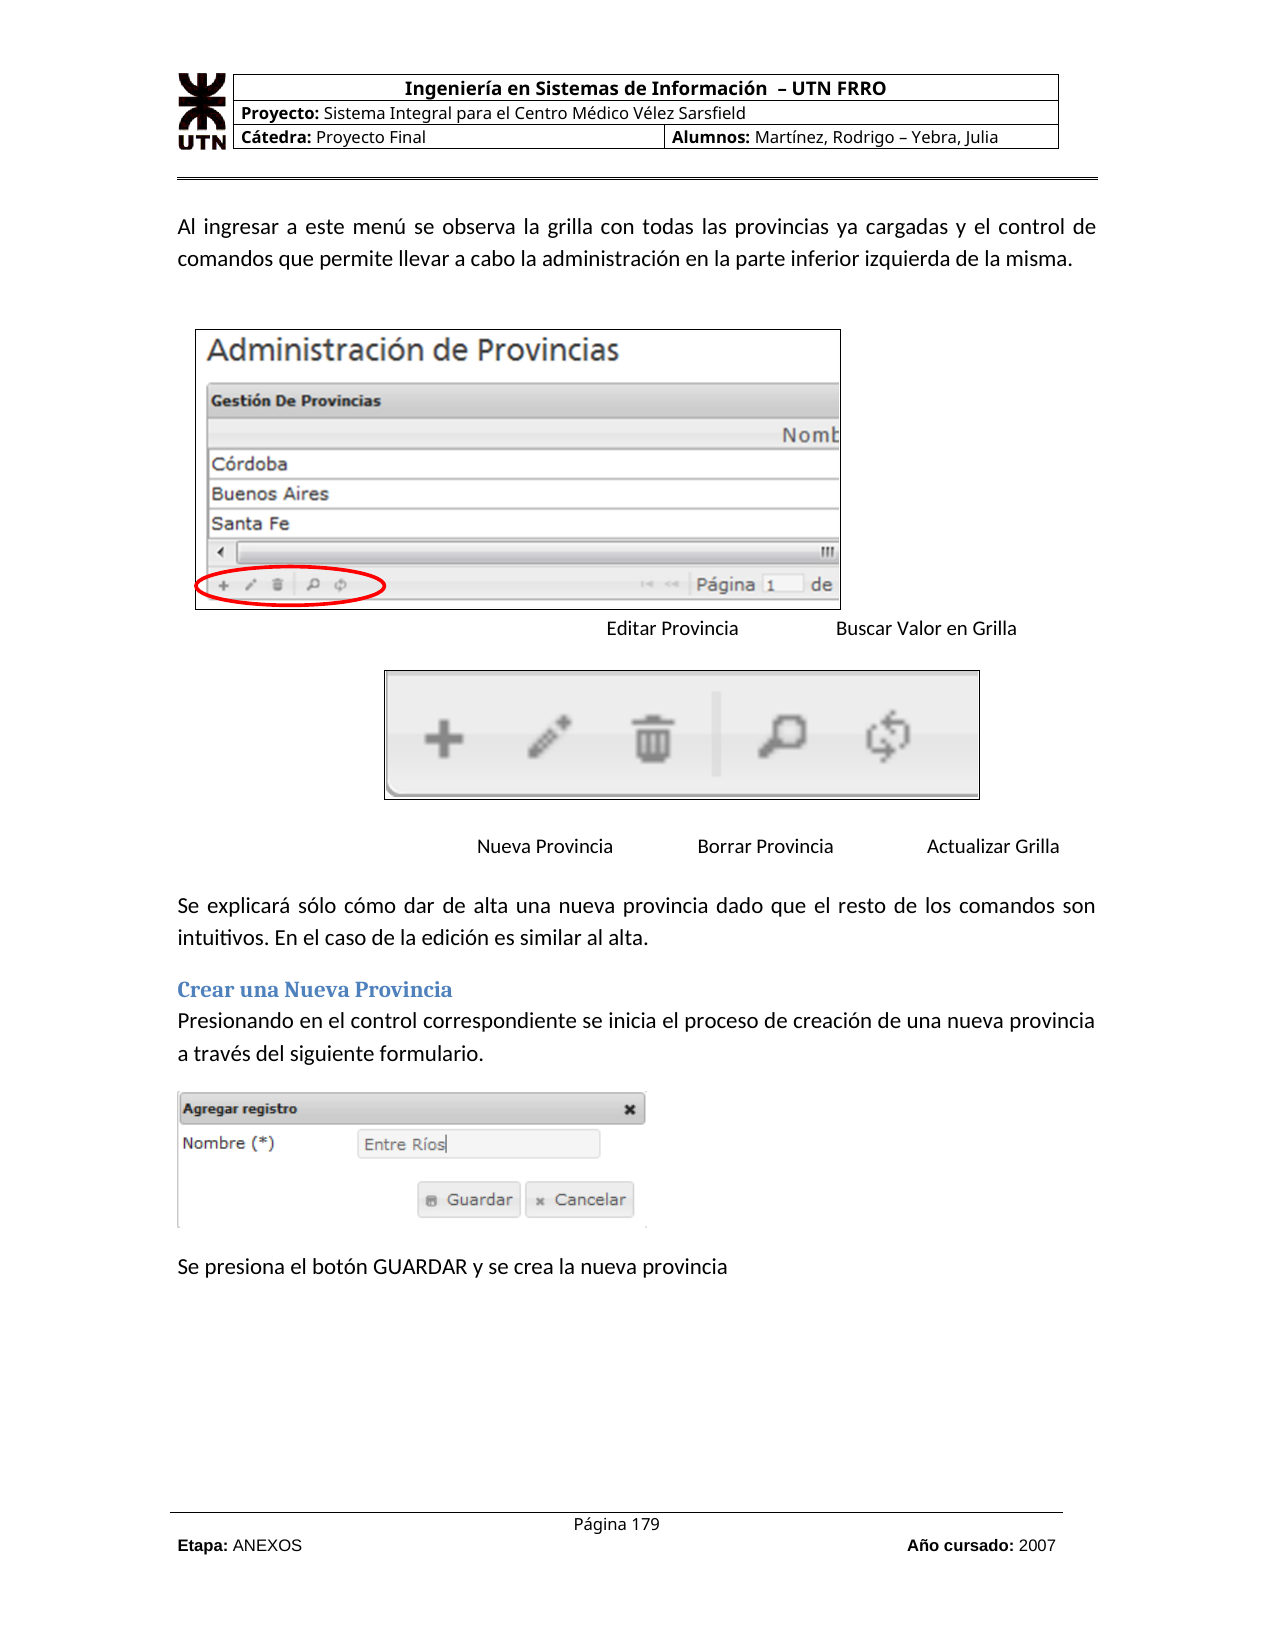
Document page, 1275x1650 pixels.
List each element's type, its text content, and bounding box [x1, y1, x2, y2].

text Se explicará sólo cómo dar de alta una nueva provincia dado que el resto de los comandos son intuitivos. En el caso de la edición es similar al alta. [177, 891, 1098, 951]
picture [199, 569, 382, 603]
subtitle Crear una Nueva Provincia [177, 976, 1098, 1003]
picture [177, 73, 226, 150]
list Al ingresar a este menú se observa la grilla con todas las provincias ya cargadas y el control de comandos que permite llevar a cabo la administración en la parte inferior izquierda de la misma. [177, 212, 1098, 272]
picture [196, 330, 840, 609]
text Presionando en el control correspondiente se inicia el proceso de creación de una nueva provincia a través del siguiente formulario. [177, 1007, 1098, 1067]
picture [385, 671, 979, 799]
picture [177, 1091, 647, 1228]
text Se presiona el botón GUARDAR y se crea la nueva provincia [177, 1252, 1098, 1280]
